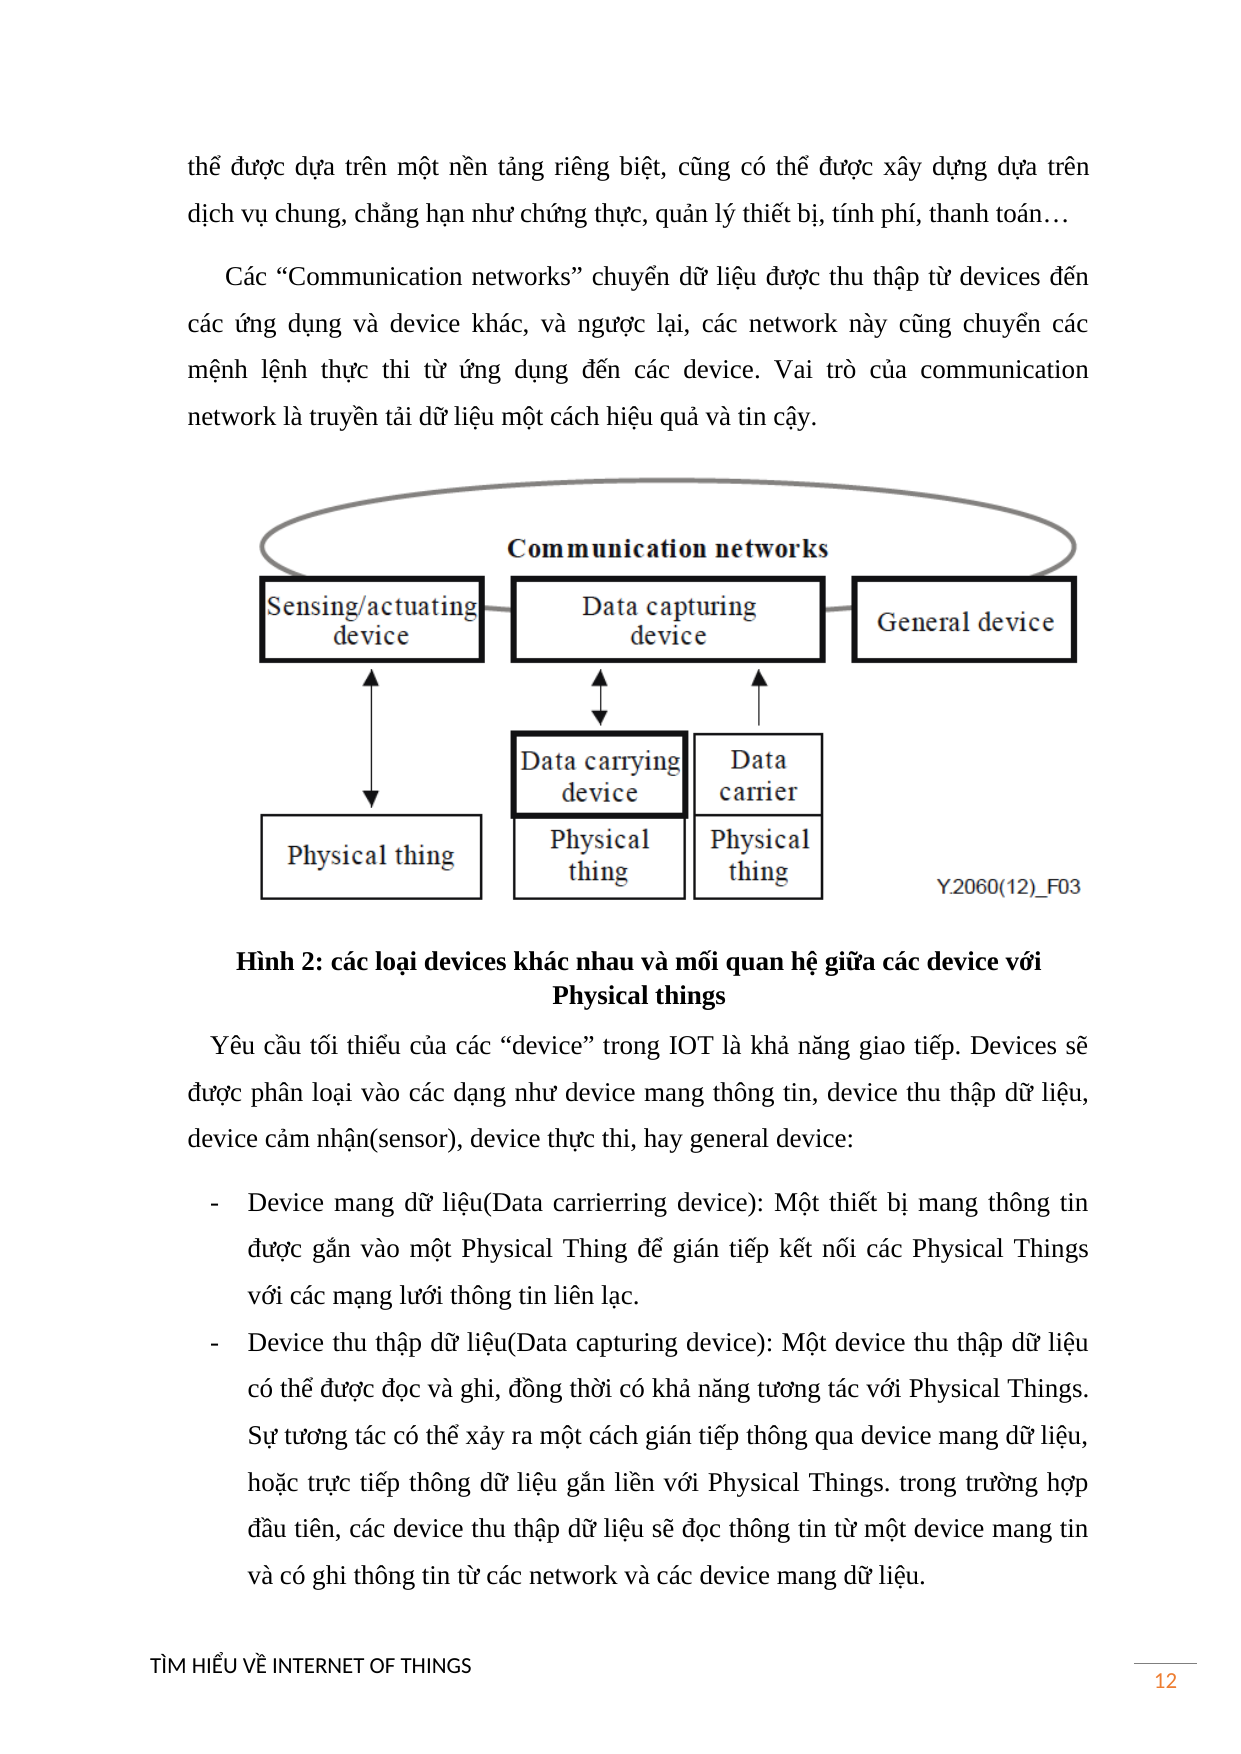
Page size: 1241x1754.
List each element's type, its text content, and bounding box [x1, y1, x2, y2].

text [187, 150, 1090, 228]
text Hình 2: các loại devices khác nhau và mối quan hệ giữa các device với Physical things [187, 945, 1090, 1010]
text Các “Communication networks” chuyển dữ liệu được thu thập từ devices đến các ứng dụng và device khác, và ngược lại, các network này cũng chuyển các mệnh lệnh thực thi từ ứng dụng đến các device. Vai trò của communication network là truyền tải dữ liệu một cách hiệu quả và tin cậy. [187, 260, 1090, 431]
text Yêu cầu tối thiểu của các “device” trong IOT là khả năng giao tiếp. Devices sẽ được phân loại vào các dạng như device mang thông tin, device thu thập dữ liệu, device cảm nhận(sensor), device thực thi, hay general device: [187, 1029, 1090, 1153]
list Device mang dữ liệu(Data carrierring device): Một thiết bị mang thông tin được gắn vào một Physical Thing để gián tiếp kết nối các Physical Things với các mạng lưới thông tin liên lạc. [210, 1186, 1090, 1310]
picture [187, 463, 1163, 927]
list Device thu thập dữ liệu(Data capturing device): Một device thu thập dữ liệu có thể được đọc và ghi, đồng thời có khả năng tương tác với Physical Things. Sự tương tác có thể xảy ra một cách gián tiếp thông qua device mang dữ liệu, hoặc trực tiếp thông dữ liệu gắn liền với Physical Things. trong trường hợp đầu tiên, các device thu thập dữ liệu sẽ đọc thông tin từ một device mang tin và có ghi thông tin từ các network và các device mang dữ liệu. [210, 1326, 1090, 1590]
